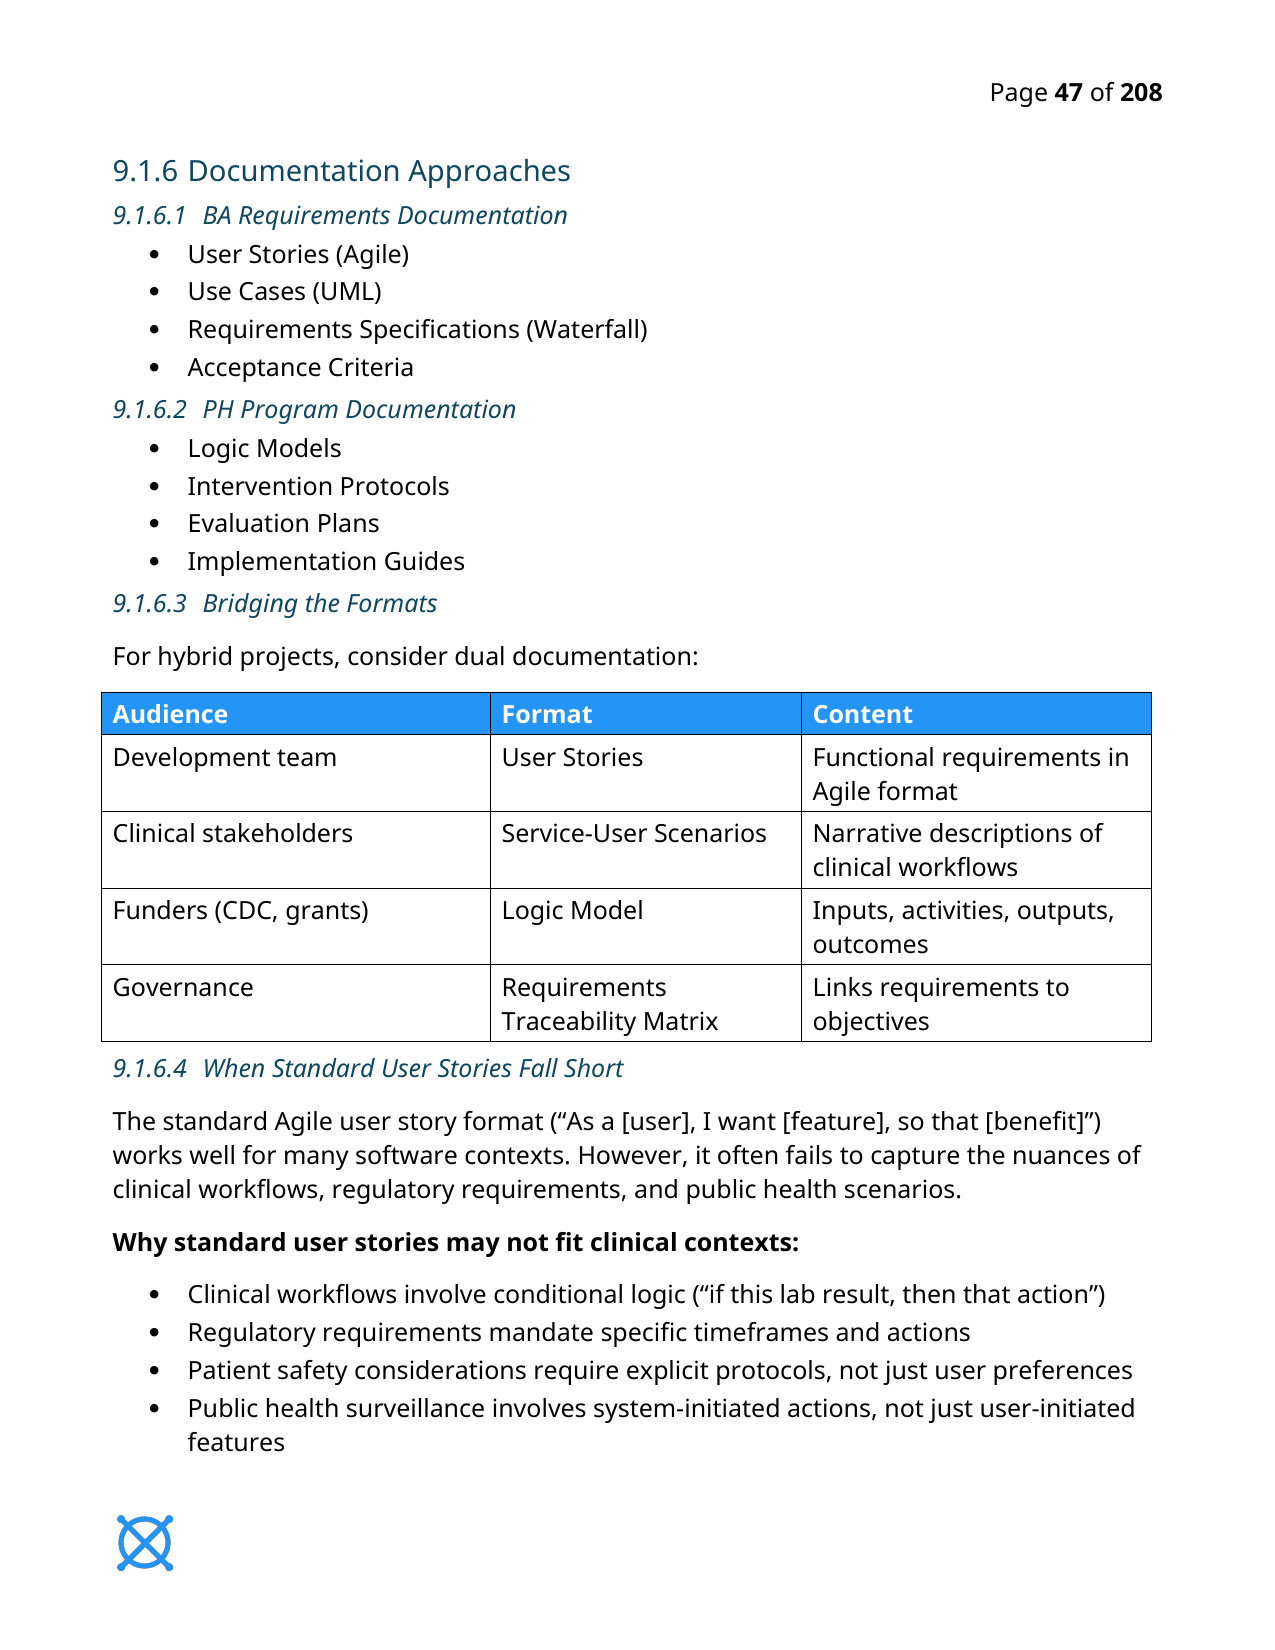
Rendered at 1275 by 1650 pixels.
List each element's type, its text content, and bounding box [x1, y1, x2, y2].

text The standard Agile user story format (“As a [user], I want [feature], so that [benefit]”) works well for many software contexts. However, it often fails to capture the nuances of clinical workflows, regulatory requirements, and public health scenarios. [112, 1103, 1162, 1205]
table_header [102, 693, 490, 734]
list Requirements Specifications (Waterfall) [150, 312, 1162, 346]
text Why standard user stories may not fit clinical contexts: [112, 1224, 1162, 1258]
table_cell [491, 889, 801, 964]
list Patient safety considerations require explicit protocols, not just user preferences [150, 1353, 1162, 1387]
subtitle BA Requirements Documentation [112, 198, 1162, 232]
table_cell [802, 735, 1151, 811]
list Clinical workflows involve conditional logic (“if this lab result, then that action”) [150, 1277, 1162, 1311]
list User Stories (Agile) [150, 236, 1162, 270]
subtitle PH Program Documentation [112, 392, 1162, 426]
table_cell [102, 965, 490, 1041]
list Intervention Protocols [150, 468, 1162, 502]
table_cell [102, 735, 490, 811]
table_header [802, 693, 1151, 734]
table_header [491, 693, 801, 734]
subtitle Bridging the Formats [112, 586, 1162, 620]
picture [112, 1511, 177, 1575]
list Acceptance Criteria [150, 350, 1162, 384]
subtitle When Standard User Stories Fall Short [112, 1050, 1162, 1084]
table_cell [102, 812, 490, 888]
list Implementation Guides [150, 544, 1162, 578]
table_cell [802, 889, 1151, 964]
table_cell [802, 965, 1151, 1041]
list Regulatory requirements mandate specific timeframes and actions [150, 1315, 1162, 1349]
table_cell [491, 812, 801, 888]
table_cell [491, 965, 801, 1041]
list Evaluation Plans [150, 506, 1162, 540]
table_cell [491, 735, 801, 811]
list Logic Models [150, 430, 1162, 464]
text For hybrid projects, consider dual documentation: [112, 639, 1162, 673]
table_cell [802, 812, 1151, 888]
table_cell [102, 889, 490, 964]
subtitle Documentation Approaches [112, 150, 1162, 190]
list Use Cases (UML) [150, 274, 1162, 308]
list Public health surveillance involves system-initiated actions, not just user-initiated features [150, 1390, 1162, 1458]
